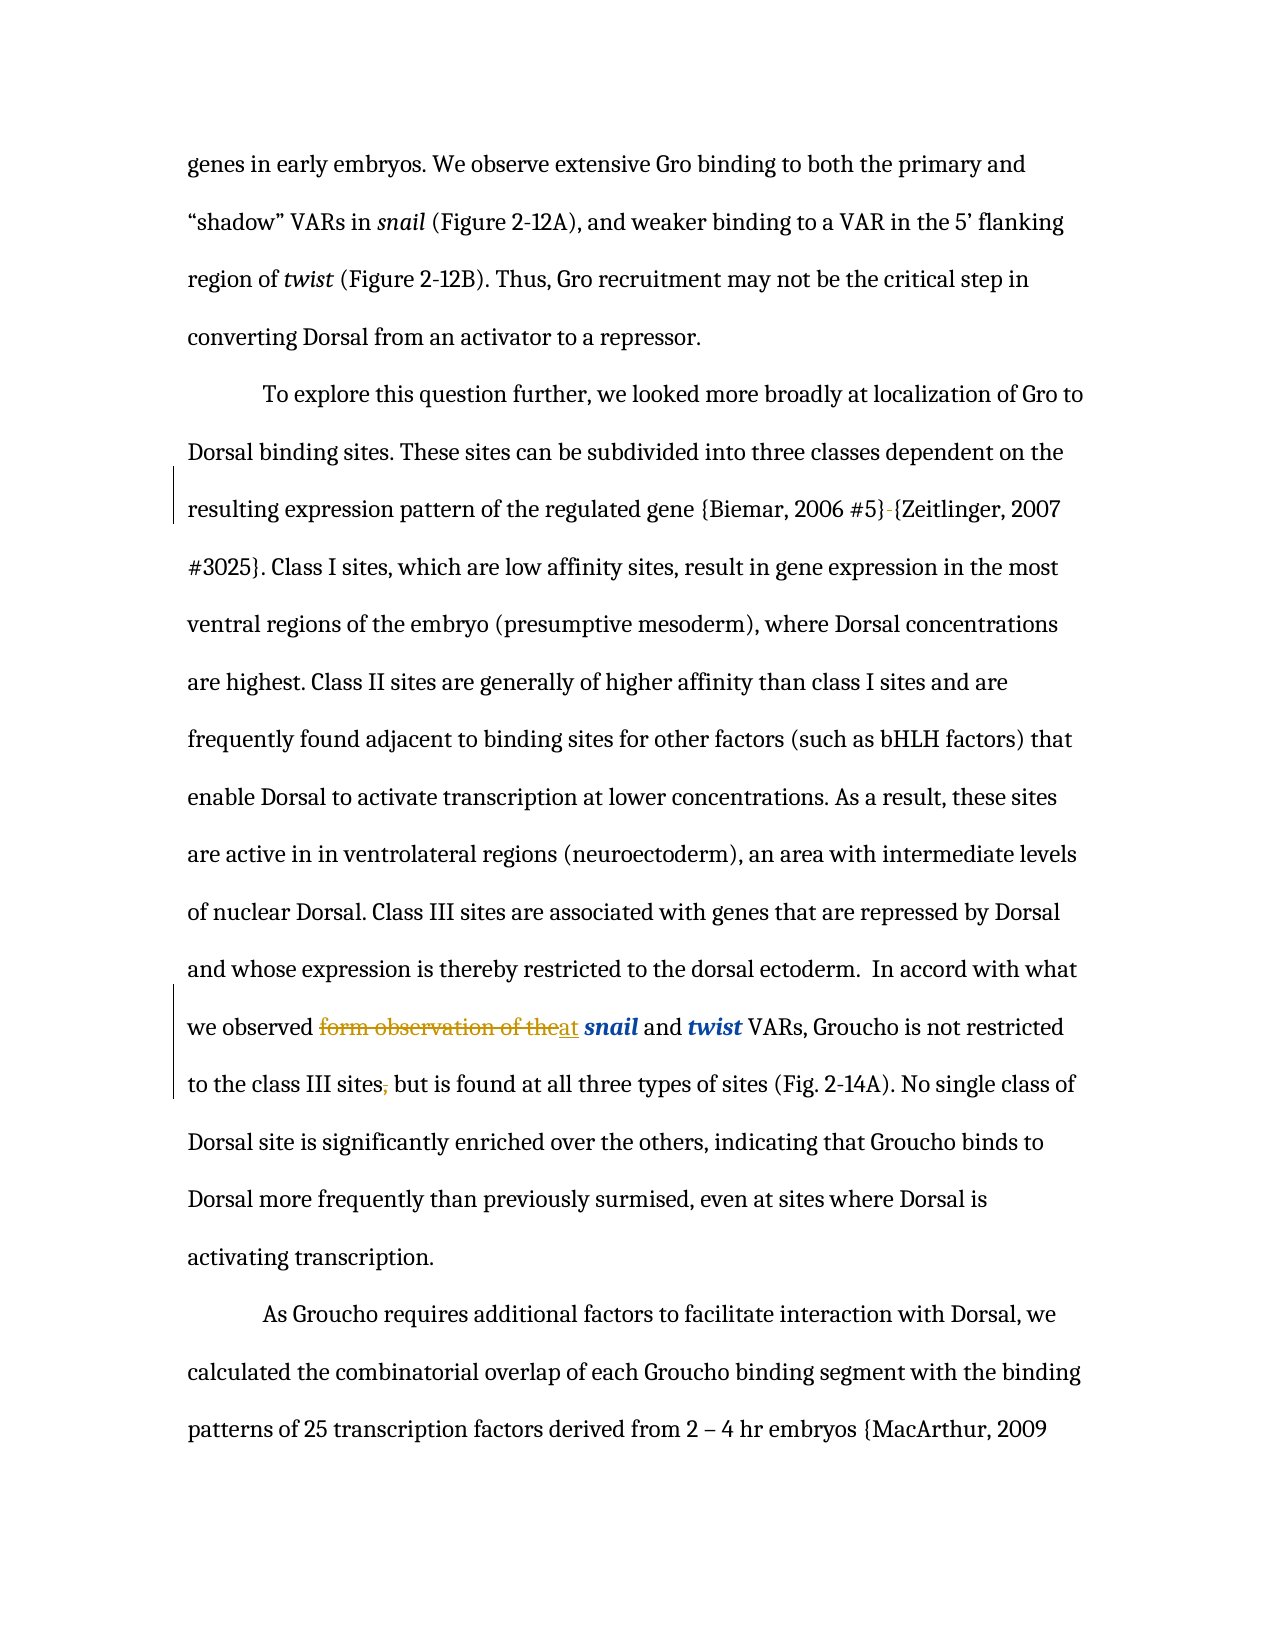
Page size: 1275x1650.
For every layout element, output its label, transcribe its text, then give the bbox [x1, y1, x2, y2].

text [187, 150, 1087, 351]
text To explore this question further, we looked more broadly at localization of Gro to Dorsal binding sites. These sites can be subdivided into three classes dependent on the resulting expression pattern of the regulated gene {Biemar, 2006 #5}{Zeitlinger, 2007 #3025}. Class I sites, which are low affinity sites, result in gene expression in the most ventral regions of the embryo (presumptive mesoderm), where Dorsal concentrations are highest. Class II sites are generally of higher affinity than class I sites and are frequently found adjacent to binding sites for other factors (such as bHLH factors) that enable Dorsal to activate transcription at lower concentrations. As a result, these sites are active in in ventrolateral regions (neuroectoderm), an area with intermediate levels of nuclear Dorsal. Class III sites are associated with genes that are repressed by Dorsal and whose expression is thereby restricted to the dorsal ectoderm. In accord with what we observed snail and twist VARs, Groucho is not restricted to the class III sites but is found at all three types of sites (Fig. 2-14A). No single class of Dorsal site is significantly enriched over the others, indicating that Groucho binds to Dorsal more frequently than previously surmised, even at sites where Dorsal is activating transcription. [187, 380, 1087, 1271]
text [187, 1300, 1087, 1444]
